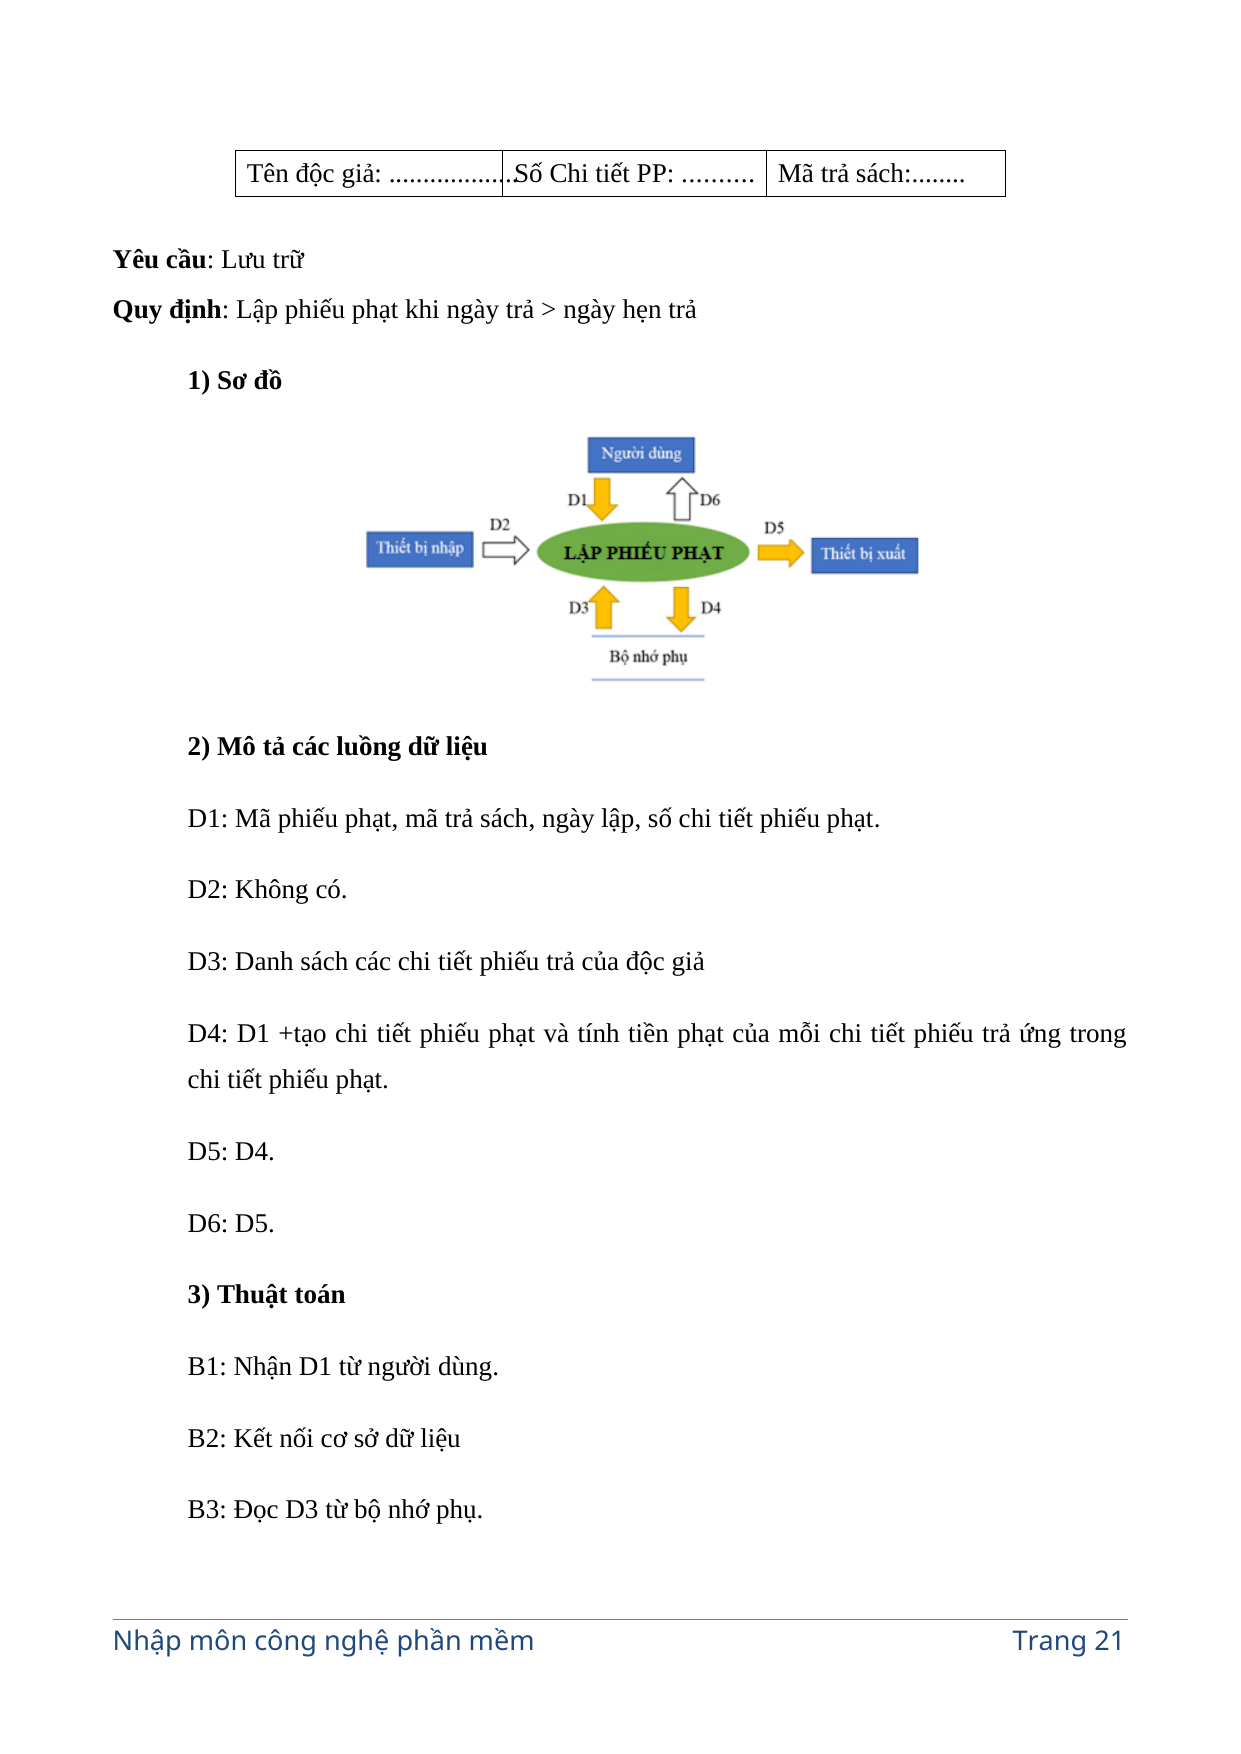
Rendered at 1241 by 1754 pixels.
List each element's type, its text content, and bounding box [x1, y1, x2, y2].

text B3: Đọc D3 từ bộ nhớ phụ. [187, 1494, 1128, 1525]
table_cell Tên độc giả: [236, 151, 502, 196]
text D4: D1 +tạo chi tiết phiếu phạt và tính tiền phạt của mỗi chi tiết phiếu trả ứng trong chi tiết phiếu phạt. [187, 1017, 1128, 1095]
table_cell Mã trả sách:........ [767, 151, 1005, 196]
text D1: Mã phiếu phạt, mã trả sách, ngày lập, số chi tiết phiếu phạt. [187, 802, 1128, 833]
table_cell Số Chi tiết PP: [503, 151, 766, 196]
picture [365, 436, 951, 690]
text B2: Kết nối cơ sở dữ liệu [187, 1422, 1128, 1453]
text D6: D5. [187, 1207, 1128, 1238]
title Quy định: Lập phiếu phạt khi ngày trả > ngày hẹn trả [112, 293, 1128, 324]
text 1) Sơ đồ [187, 364, 1128, 396]
text D5: D4. [187, 1135, 1128, 1166]
text D3: Danh sách các chi tiết phiếu trả của độc giả [187, 945, 1128, 976]
text 2) Mô tả các luồng dữ liệu [187, 730, 1128, 761]
text B1: Nhận D1 từ người dùng. [187, 1350, 1128, 1381]
text 3) Thuật toán [187, 1279, 1128, 1310]
text D2: Không có. [187, 874, 1128, 905]
